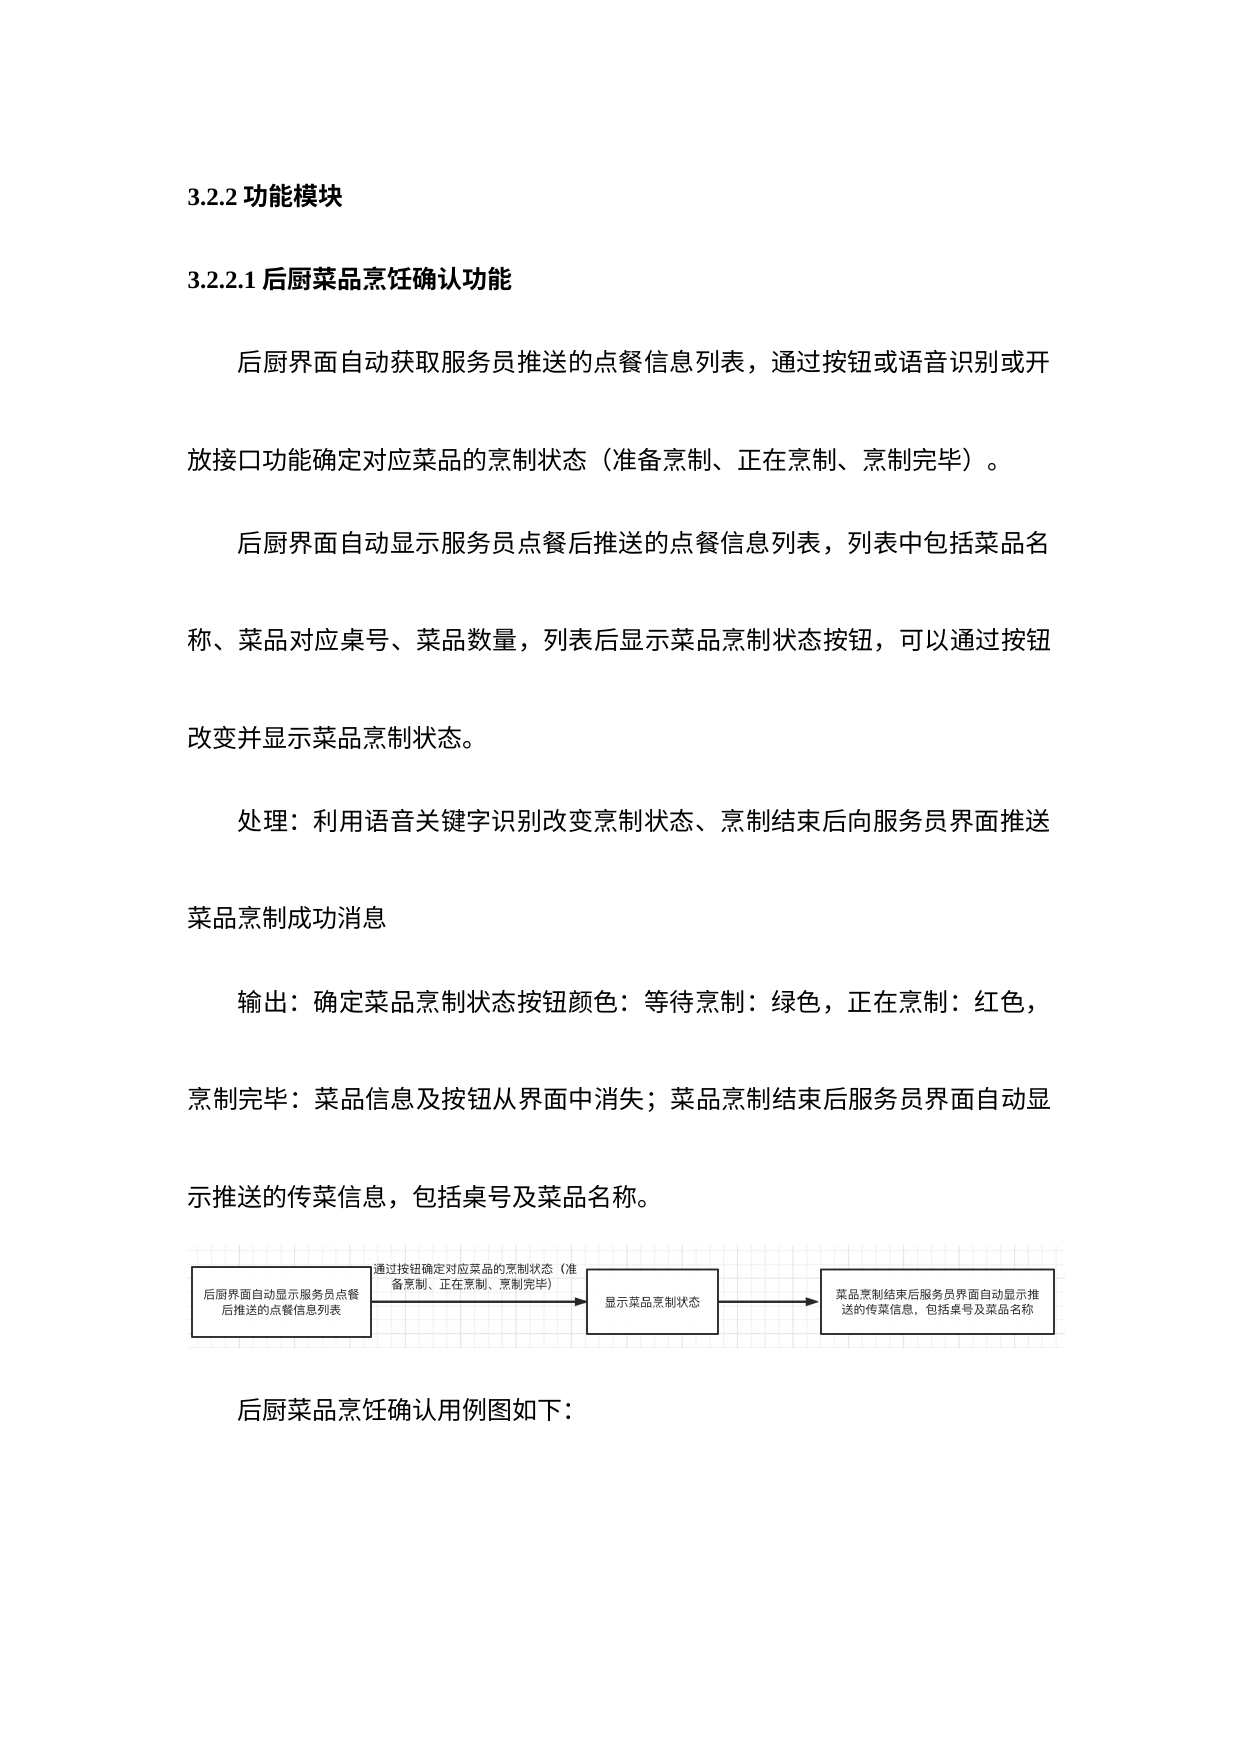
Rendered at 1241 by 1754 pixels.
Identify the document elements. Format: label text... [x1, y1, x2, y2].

text 后厨菜品烹饪确认用例图如下： [187, 1376, 1053, 1441]
text 3.2.2.1 后厨菜品烹饪确认功能 [187, 245, 1053, 310]
text 后厨界面自动显示服务员点餐后推送的点餐信息列表，列表中包括菜品名称、菜品对应桌号、菜品数量，列表后显示菜品烹制状态按钮，可以通过按钮改变并显示菜品烹制状态。 [187, 509, 1053, 769]
text 3.2.2 功能模块 [187, 162, 1053, 227]
text 处理：利用语音关键字识别改变烹制状态、烹制结束后向服务员界面推送菜品烹制成功消息 [187, 787, 1053, 949]
picture [187, 1245, 1065, 1348]
text 后厨界面自动获取服务员推送的点餐信息列表，通过按钮或语音识别或开放接口功能确定对应菜品的烹制状态（准备烹制、正在烹制、烹制完毕）。 [187, 328, 1053, 491]
text 输出：确定菜品烹制状态按钮颜色：等待烹制：绿色，正在烹制：红色，烹制完毕：菜品信息及按钮从界面中消失；菜品烹制结束后服务员界面自动显示推送的传菜信息，包括桌号及菜品名称。 [187, 968, 1053, 1228]
